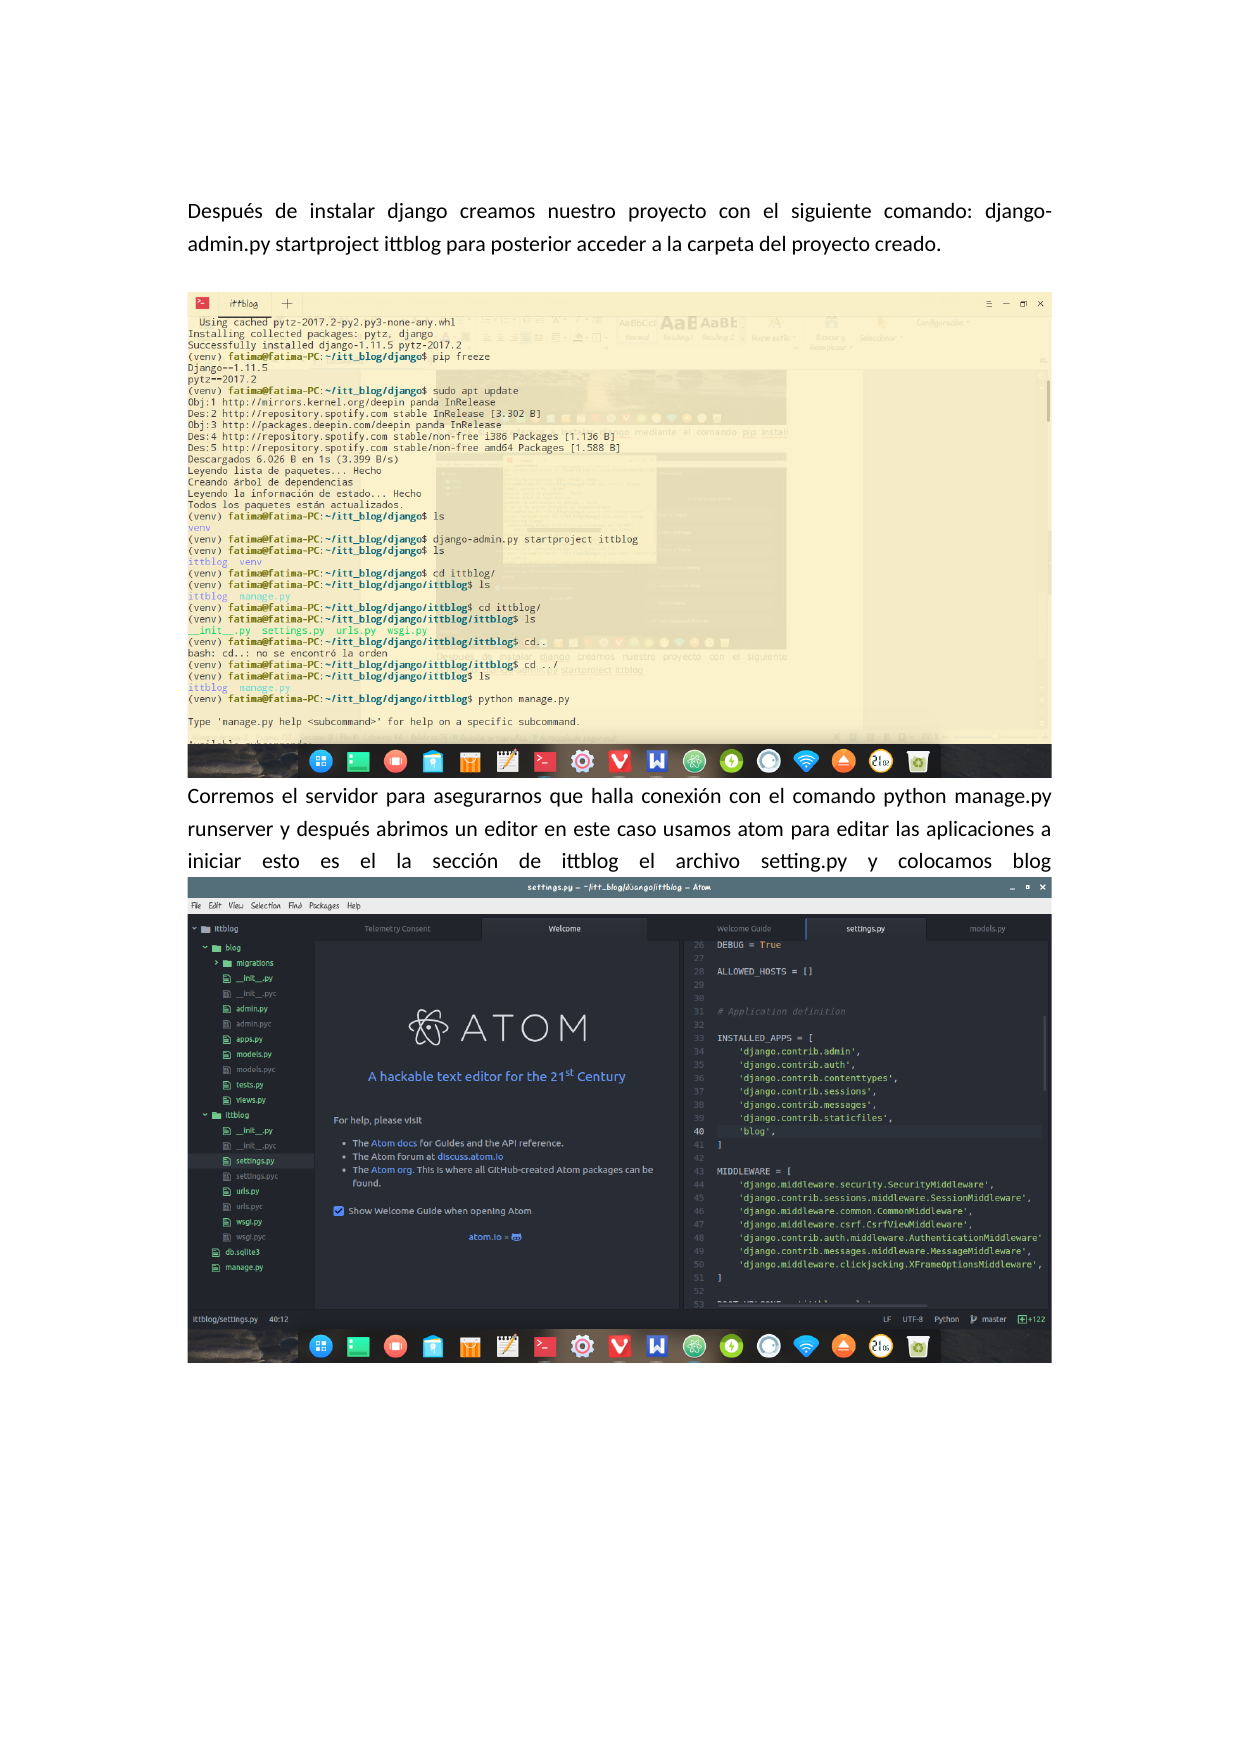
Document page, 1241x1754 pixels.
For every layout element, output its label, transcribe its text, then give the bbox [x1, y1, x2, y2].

list Después de instalar django creamos nuestro proyecto con el siguiente comando: django-admin.py startproject ittblog para posterior acceder a la carpeta del proyecto creado. [187, 194, 1053, 259]
picture [187, 292, 1052, 778]
picture [187, 877, 1052, 1363]
